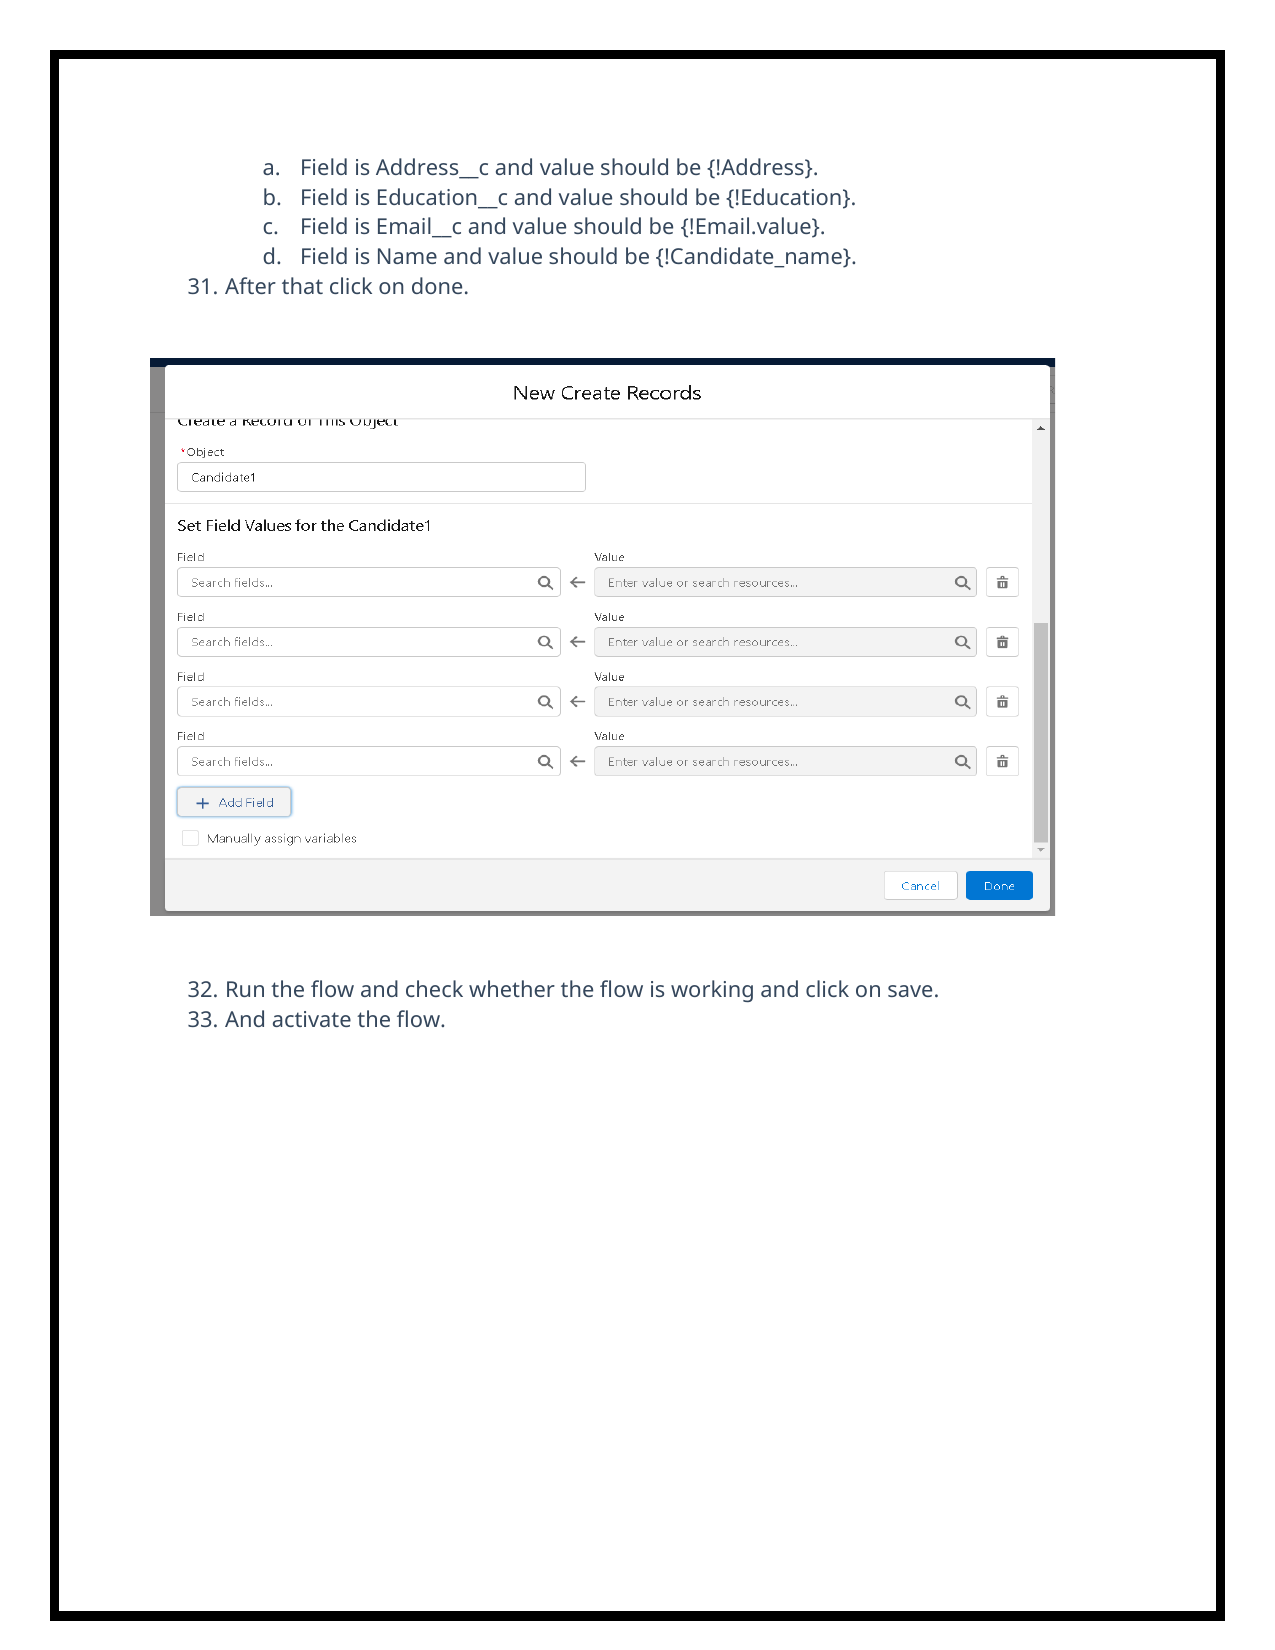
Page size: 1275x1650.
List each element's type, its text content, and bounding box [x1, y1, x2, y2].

list Field is Email__c and value should be {!Email.value}. [262, 211, 1196, 241]
list Field is Name and value should be {!Candidate_name}. [262, 241, 1196, 271]
list Field is Education__c and value should be {!Education}. [262, 182, 1196, 211]
list And activate the flow. [187, 1004, 1196, 1033]
list Run the flow and check whether the flow is working and click on save. [187, 974, 1196, 1004]
picture [150, 358, 1055, 916]
list Field is Address__c and value should be {!Address}. [262, 152, 1196, 182]
list After that click on done. [187, 271, 1196, 301]
